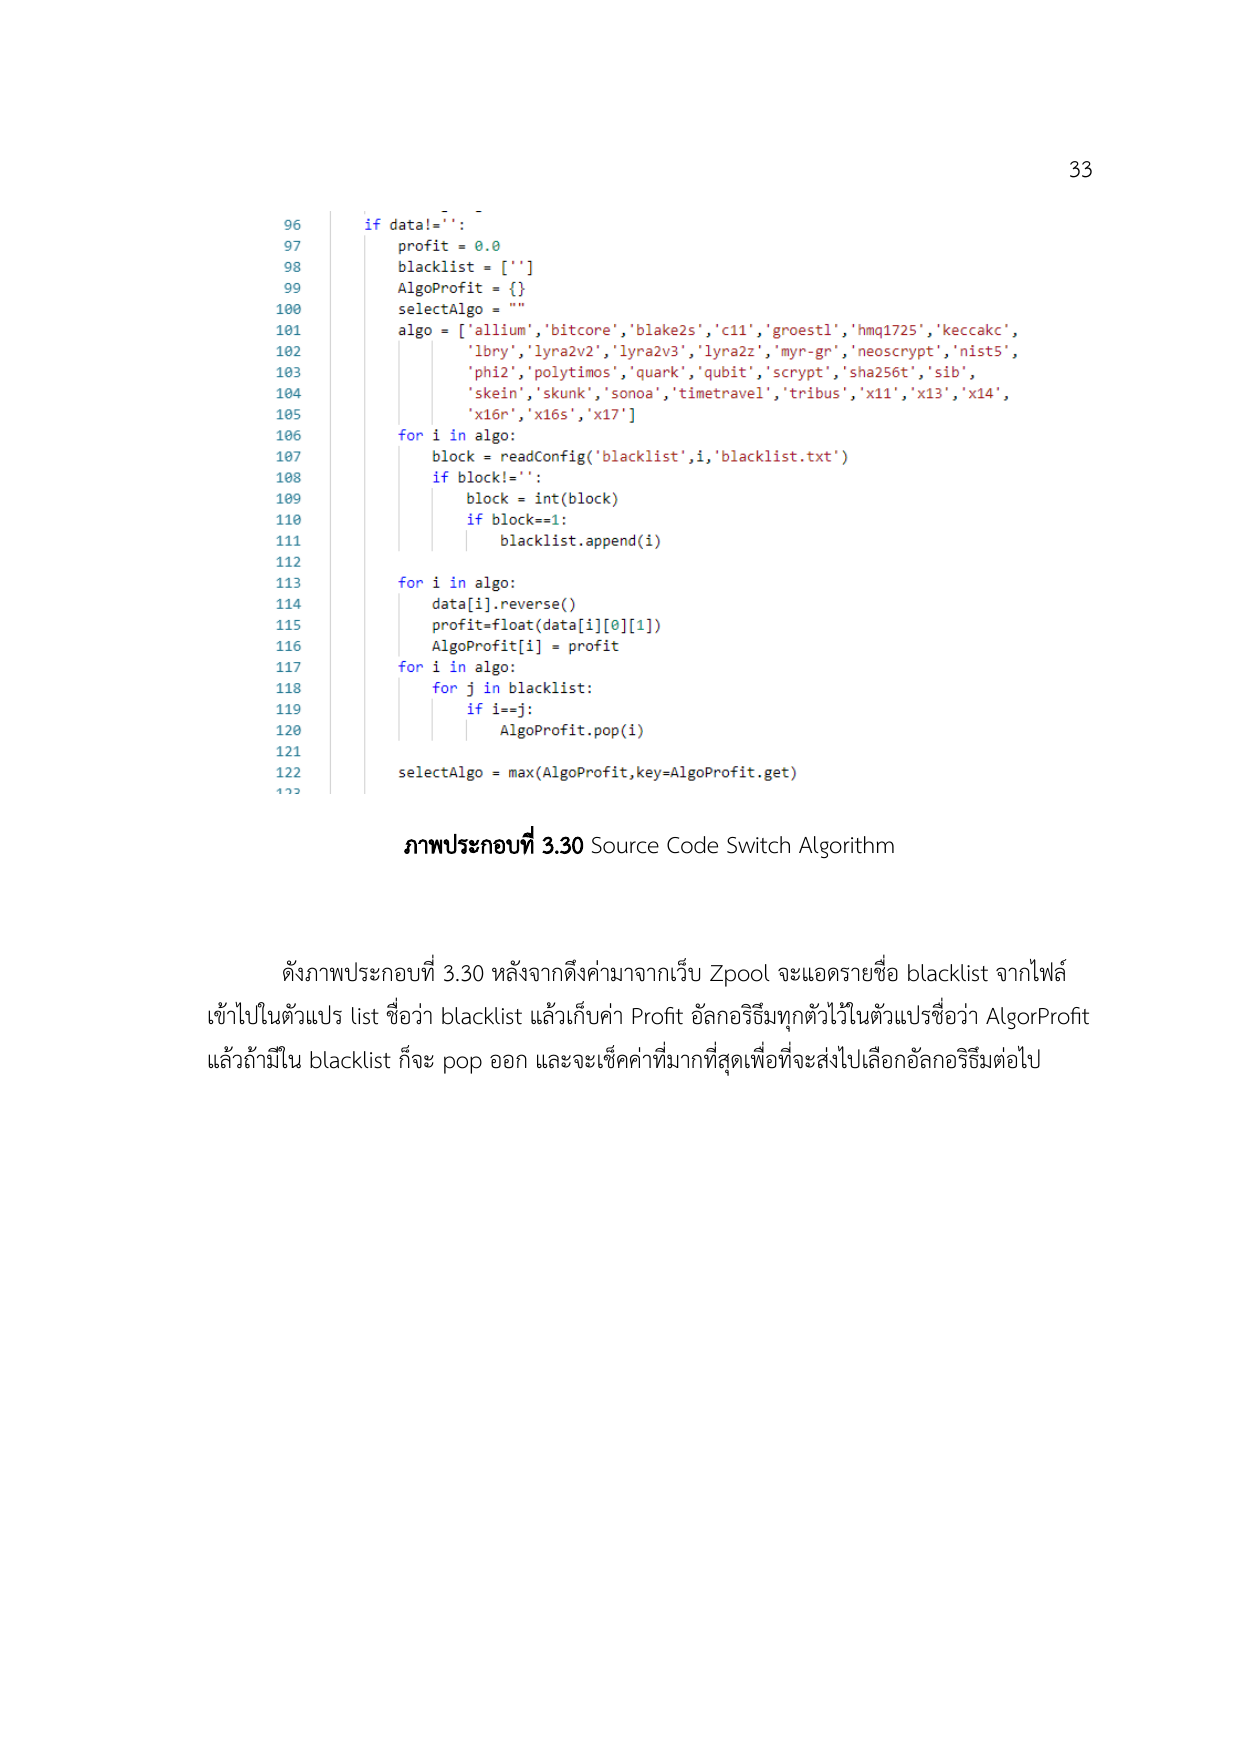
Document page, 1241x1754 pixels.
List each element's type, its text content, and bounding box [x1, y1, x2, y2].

picture [268, 211, 1031, 794]
